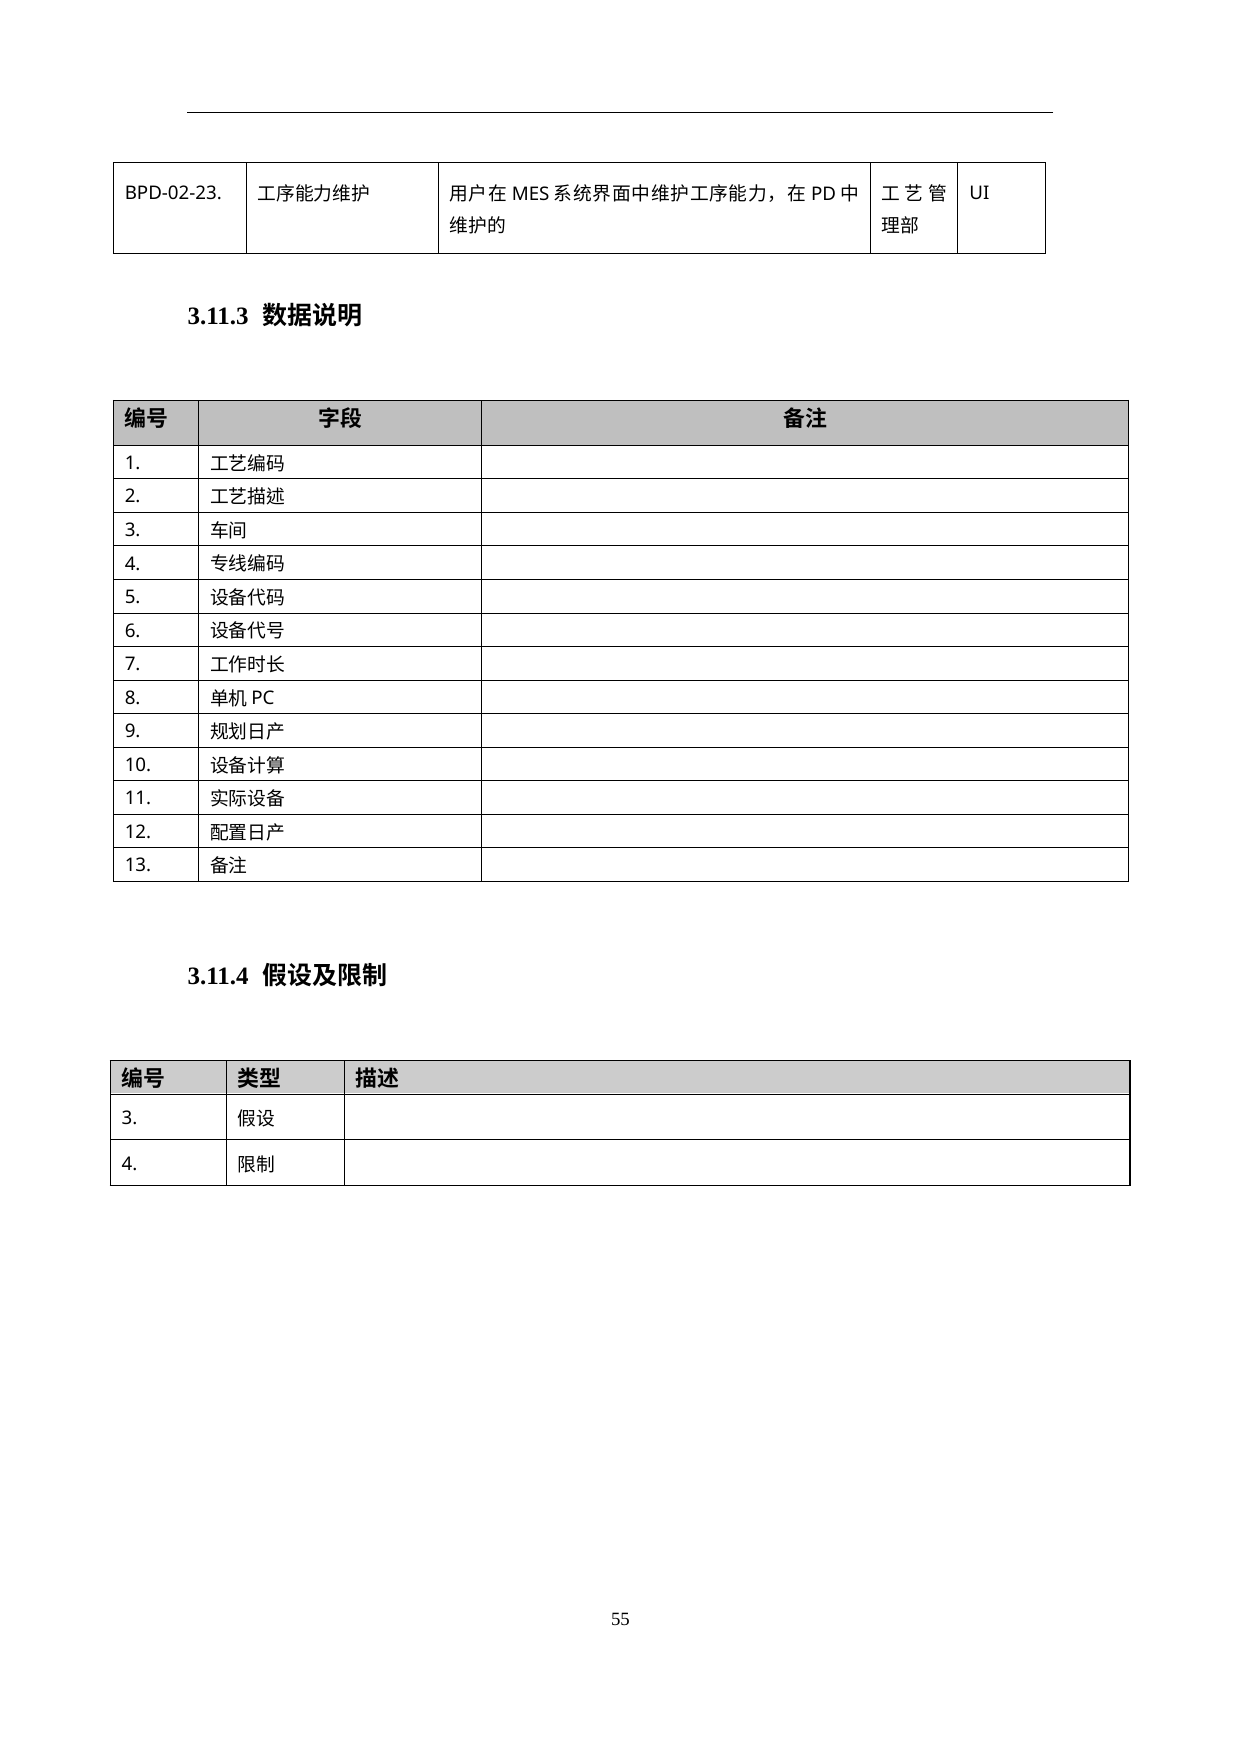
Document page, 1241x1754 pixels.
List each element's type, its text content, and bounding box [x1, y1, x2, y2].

table_cell 配置日产 [199, 815, 481, 847]
table_cell 用户在MES系统界面中维护工序能力，在PD中维护的 [439, 163, 870, 253]
table_cell 工艺描述 [199, 479, 481, 512]
table_cell 单机PC [199, 681, 481, 713]
table_cell [345, 1140, 1129, 1185]
table_cell [482, 748, 1128, 780]
table_cell [114, 614, 198, 646]
table_cell [482, 647, 1128, 679]
table_cell [111, 1140, 226, 1185]
table_header 编号 [111, 1061, 226, 1093]
table_cell [482, 781, 1128, 814]
table_cell 备注 [199, 848, 481, 881]
table_cell [114, 714, 198, 747]
table_cell [114, 815, 198, 847]
table_cell 假设 [227, 1095, 344, 1139]
table_cell 实际设备 [199, 781, 481, 814]
table_cell [114, 446, 198, 478]
table_cell [482, 681, 1128, 713]
table_cell 限制 [227, 1140, 344, 1185]
table_cell 设备代号 [199, 614, 481, 646]
table_cell [114, 513, 198, 545]
table_header 字段 [199, 401, 481, 445]
table_cell [482, 714, 1128, 747]
table_cell [114, 546, 198, 579]
table_cell 设备代码 [199, 580, 481, 612]
table_cell [114, 163, 246, 253]
table_cell 工作时长 [199, 647, 481, 679]
table_cell [114, 781, 198, 814]
subtitle 假设及限制 [187, 941, 1053, 1006]
table_cell 工艺编码 [199, 446, 481, 478]
table_cell [345, 1095, 1129, 1139]
table_cell [482, 815, 1128, 847]
table_cell 规划日产 [199, 714, 481, 747]
table_cell [482, 580, 1128, 612]
table_header 编号 [114, 401, 198, 445]
table_cell [114, 848, 198, 881]
table_cell [114, 479, 198, 512]
table_cell [482, 614, 1128, 646]
table_cell 工艺管理部 [871, 163, 957, 253]
table_cell [482, 446, 1128, 478]
table_cell [114, 748, 198, 780]
table_cell [114, 647, 198, 679]
table_cell [111, 1095, 226, 1139]
table_cell UI [958, 163, 1045, 253]
table_cell 工序能力维护 [247, 163, 438, 253]
table_header 备注 [482, 401, 1128, 445]
table_cell [482, 513, 1128, 545]
table_cell [482, 546, 1128, 579]
table_cell 车间 [199, 513, 481, 545]
table_cell 设备计算 [199, 748, 481, 780]
table_header 类型 [227, 1061, 344, 1093]
table_cell 专线编码 [199, 546, 481, 579]
table_cell [114, 580, 198, 612]
table_cell [482, 848, 1128, 881]
subtitle 数据说明 [187, 281, 1053, 346]
table_cell [482, 479, 1128, 512]
table_cell [114, 681, 198, 713]
table_header 描述 [345, 1061, 1129, 1093]
